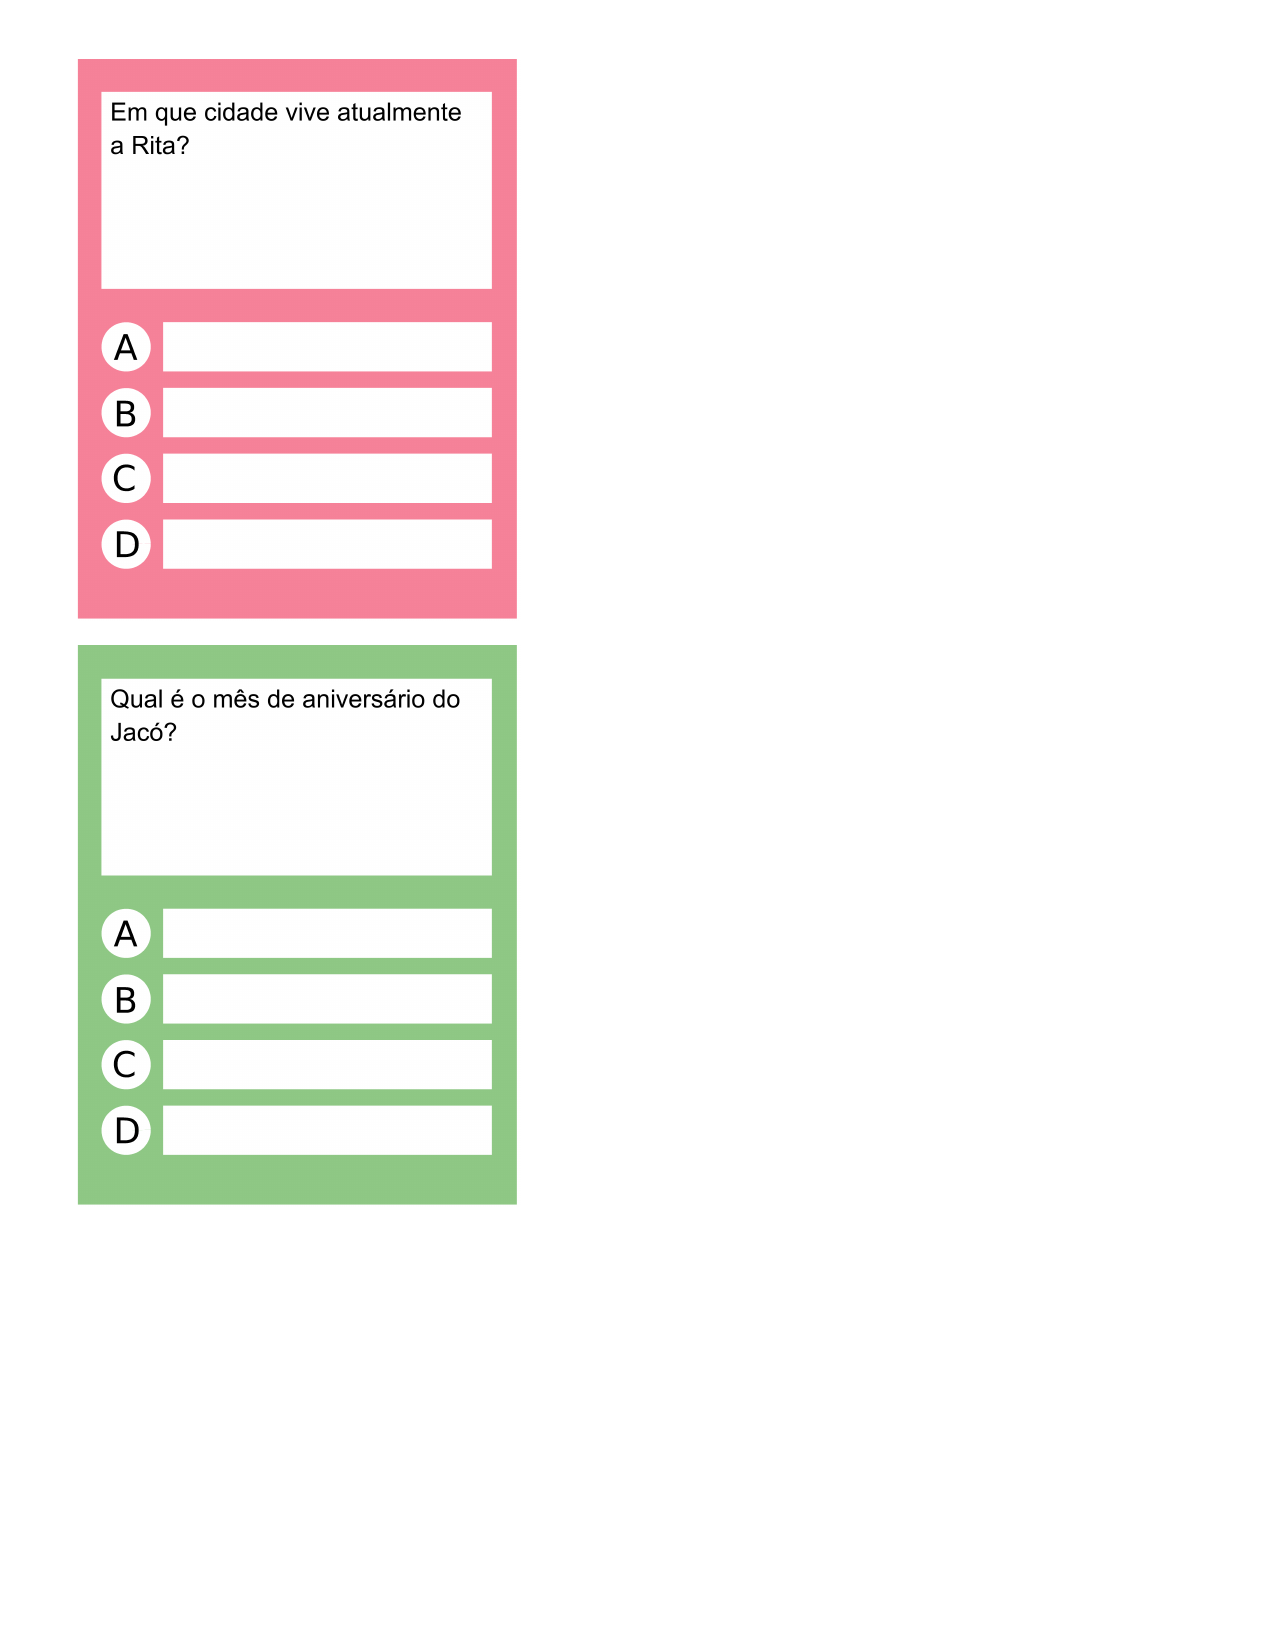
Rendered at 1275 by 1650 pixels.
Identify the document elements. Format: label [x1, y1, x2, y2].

picture [77, 59, 521, 621]
picture [77, 645, 521, 1207]
